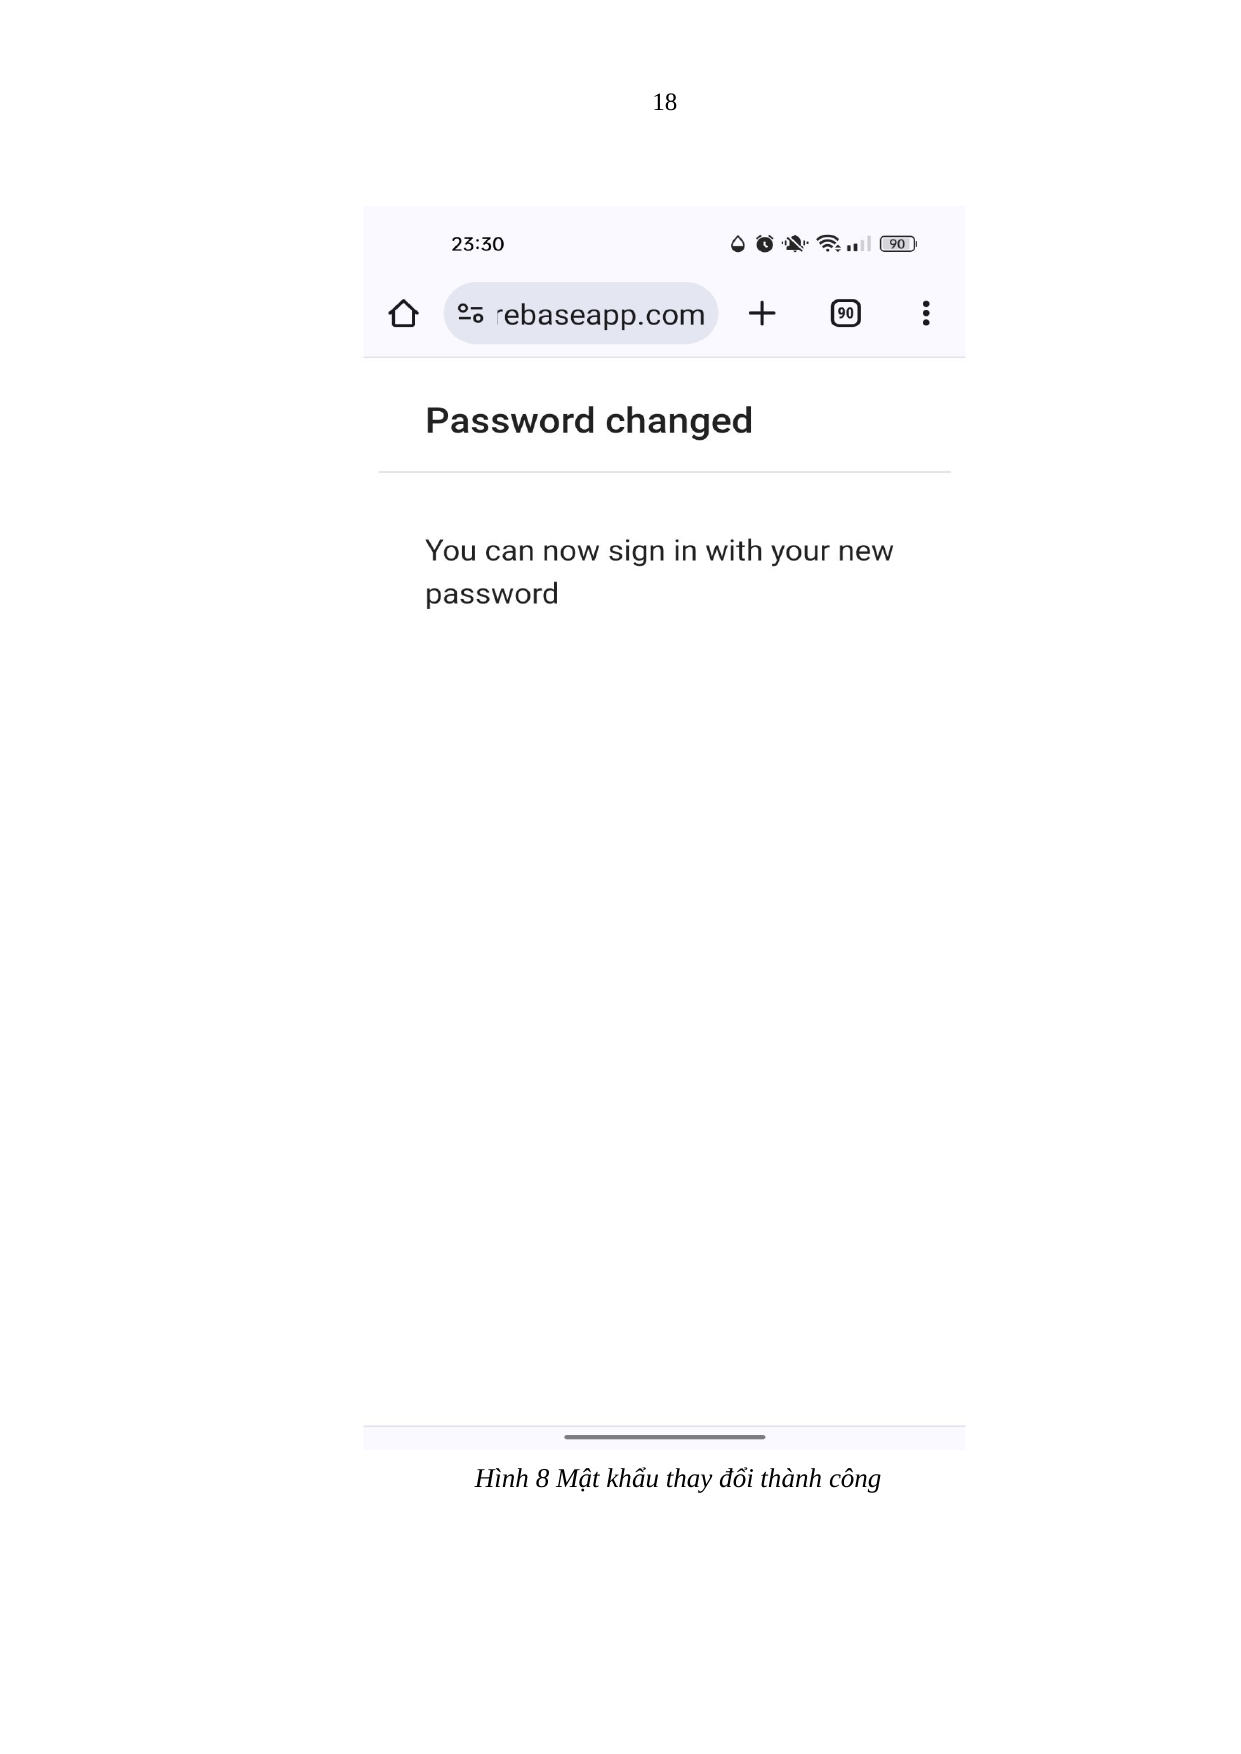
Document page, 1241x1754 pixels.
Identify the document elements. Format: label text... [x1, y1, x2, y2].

picture [363, 206, 966, 1450]
text Hình 8 Mật khẩu thay đổi thành công [236, 1462, 1122, 1493]
